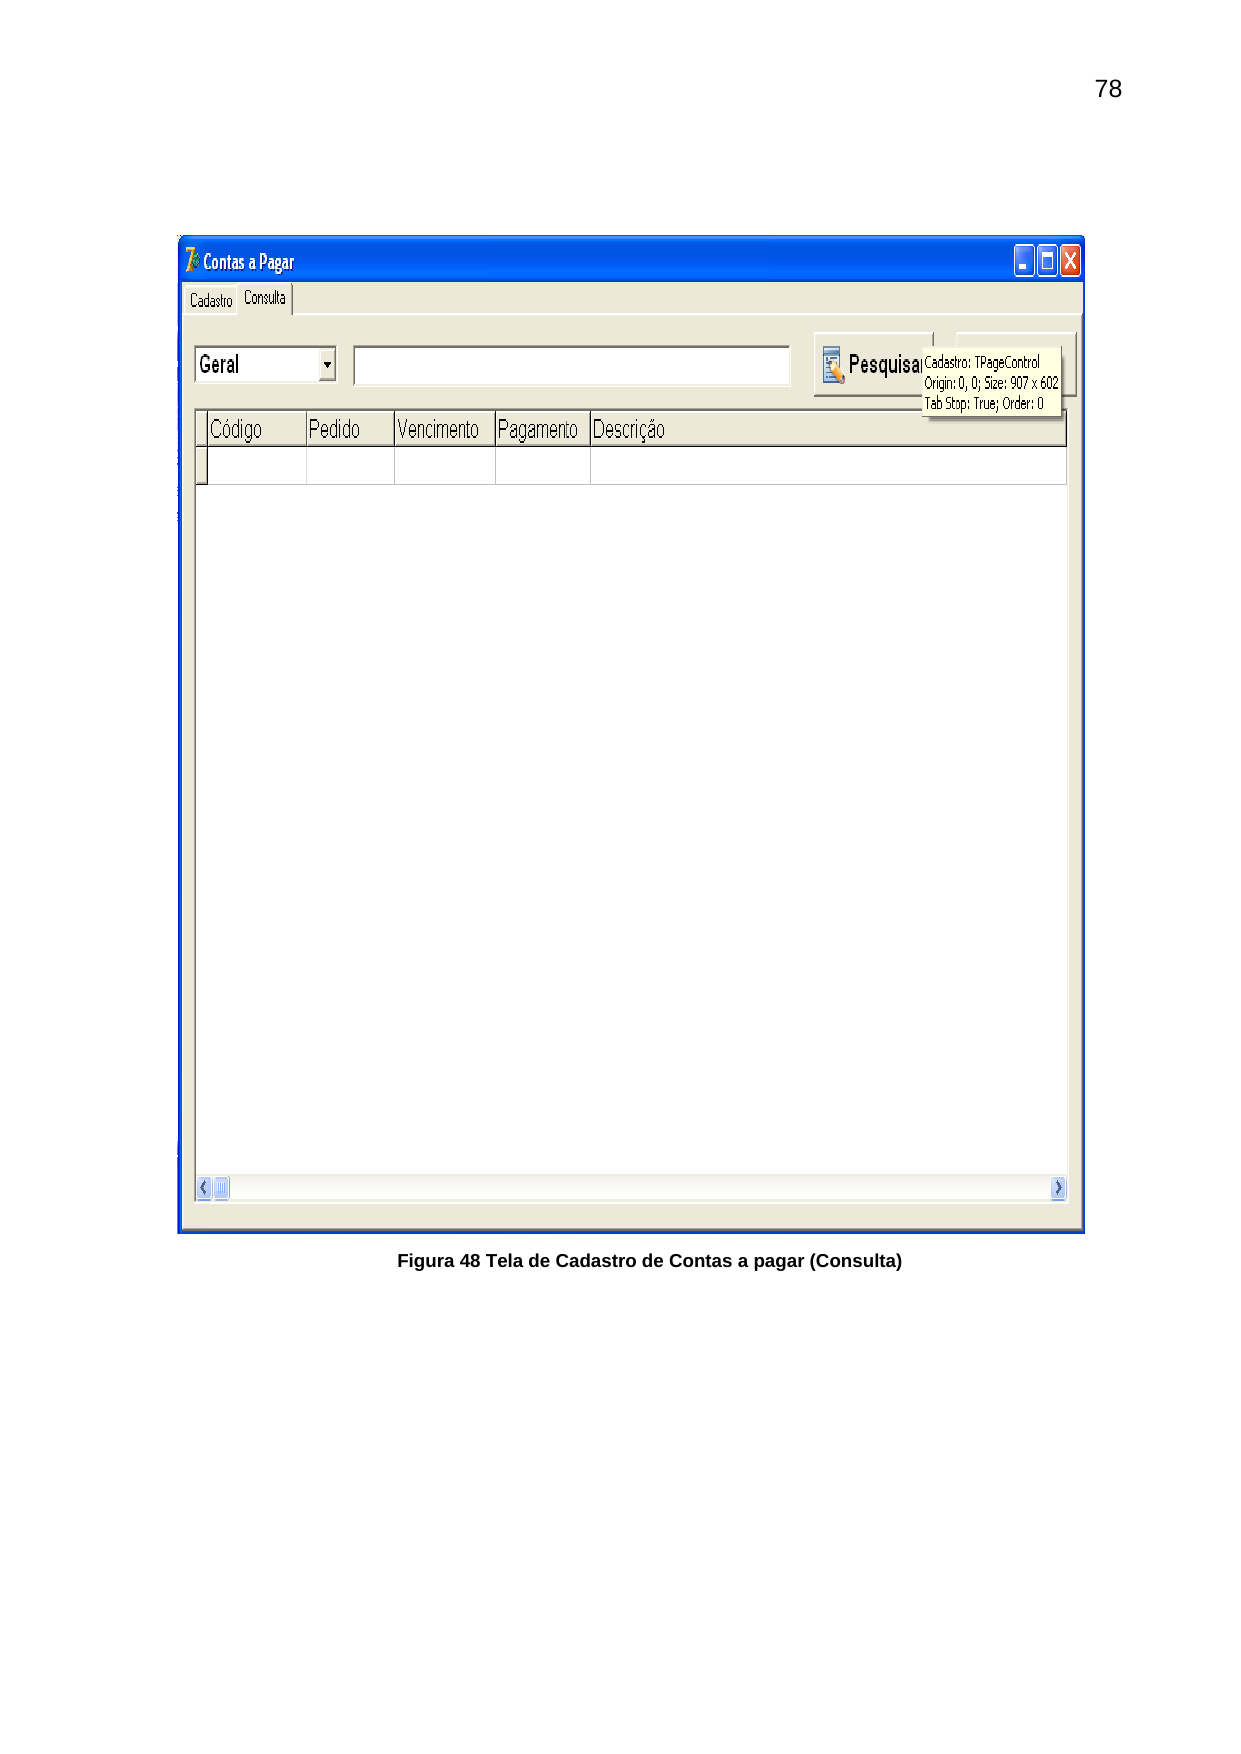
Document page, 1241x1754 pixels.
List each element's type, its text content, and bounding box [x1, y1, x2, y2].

text Figura 48 Tela de Cadastro de Contas a pagar (Consulta) [177, 1250, 1122, 1272]
picture [177, 235, 1085, 1236]
